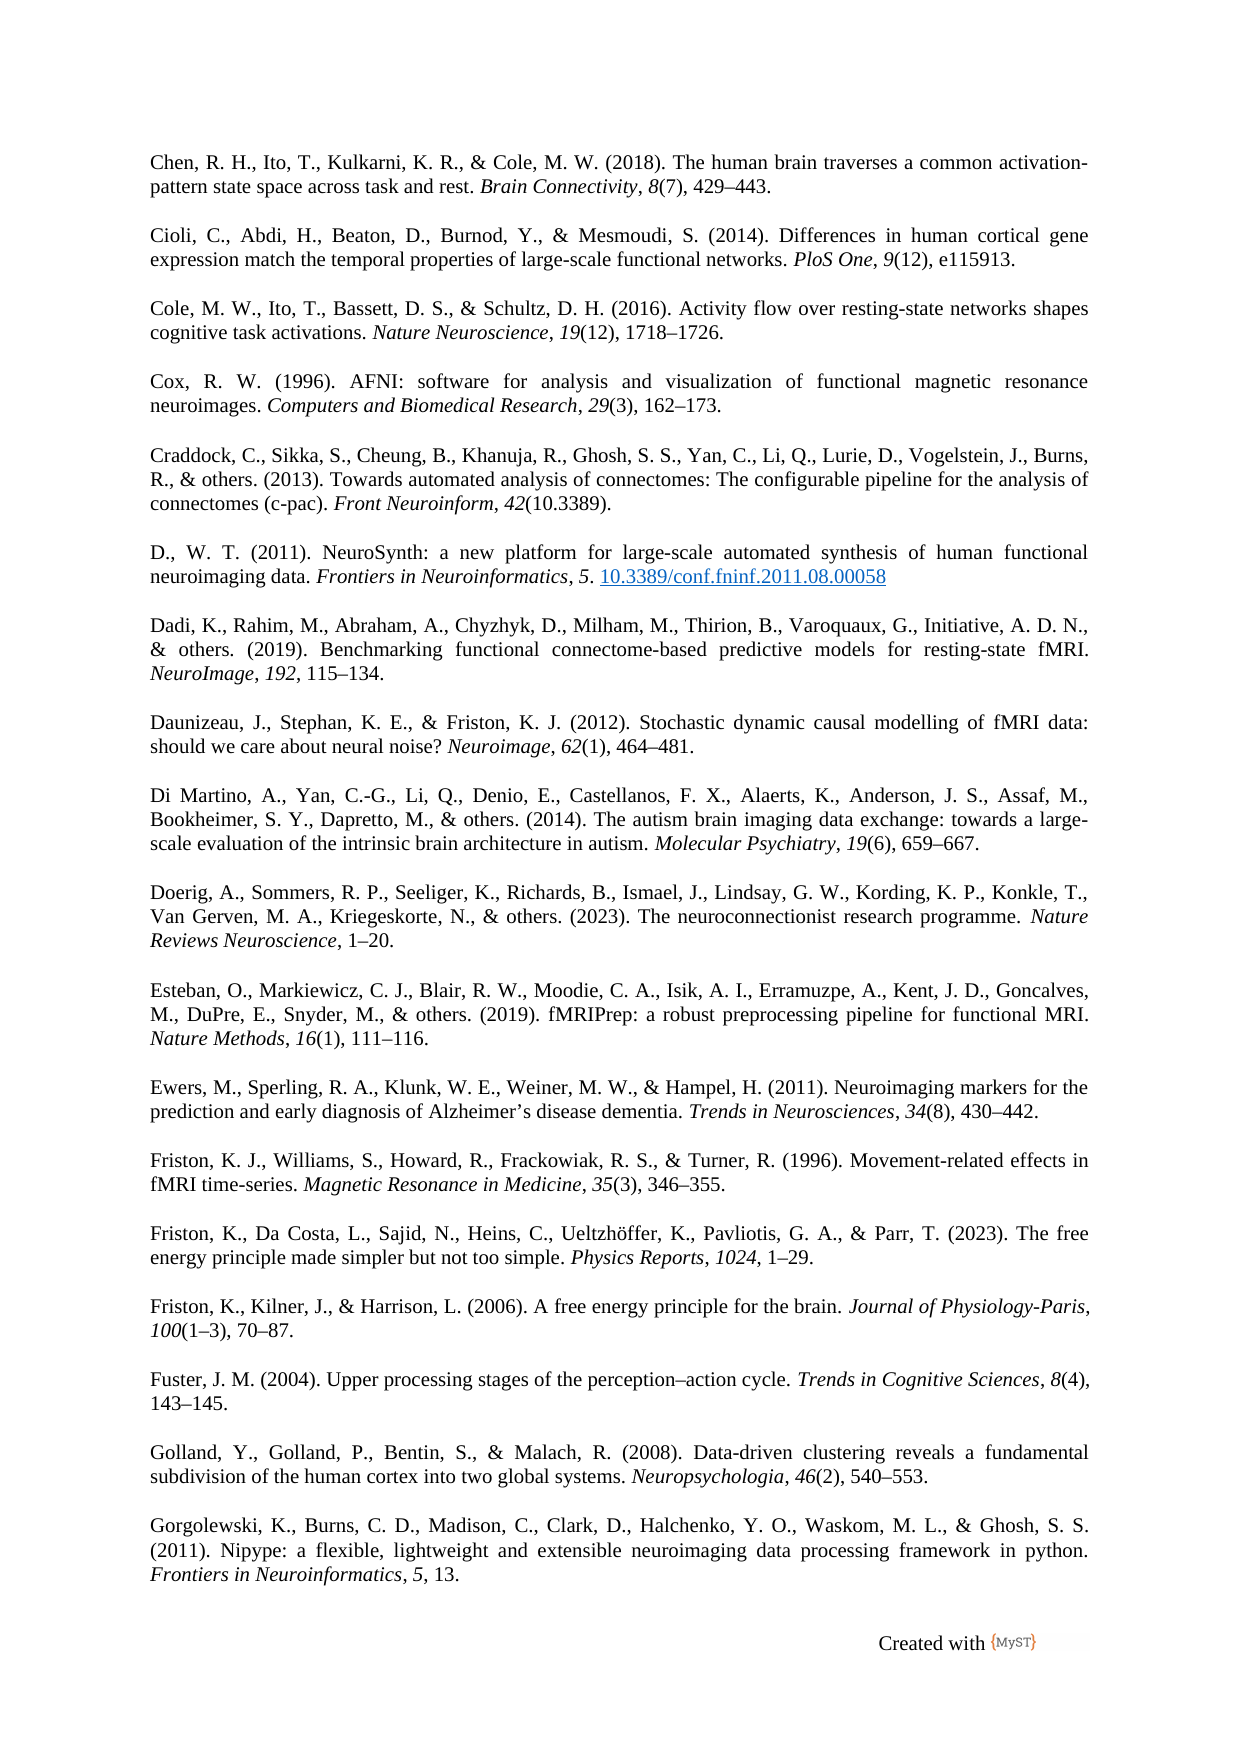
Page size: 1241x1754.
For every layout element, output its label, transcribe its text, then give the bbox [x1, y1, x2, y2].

text Dadi, K., Rahim, M., Abraham, A., Chyzhyk, D., Milham, M., Thirion, B., Varoquaux, G., Initiative, A. D. N., & others. (2019). Benchmarking functional connectome-based predictive models for resting-state fMRI. NeuroImage, 192, 115–134. [150, 613, 1090, 685]
text Fuster, J. M. (2004). Upper processing stages of the perception–action cycle. Trends in Cognitive Sciences, 8(4), 143–145. [150, 1367, 1090, 1415]
picture [990, 1633, 1091, 1651]
text D., W. T. (2011). NeuroSynth: a new platform for large-scale automated synthesis of human functional neuroimaging data. Frontiers in Neuroinformatics, 5. 10.3389/conf.fninf.2011.08.00058 [150, 540, 1090, 588]
text Golland, Y., Golland, P., Bentin, S., & Malach, R. (2008). Data-driven clustering reveals a fundamental subdivision of the human cortex into two global systems. Neuropsychologia, 46(2), 540–553. [150, 1440, 1090, 1488]
text Craddock, C., Sikka, S., Cheung, B., Khanuja, R., Ghosh, S. S., Yan, C., Li, Q., Lurie, D., Vogelstein, J., Burns, R., & others. (2013). Towards automated analysis of connectomes: The configurable pipeline for the analysis of connectomes (c-pac). Front Neuroinform, 42(10.3389). [150, 442, 1090, 515]
text Esteban, O., Markiewicz, C. J., Blair, R. W., Moodie, C. A., Isik, A. I., Erramuzpe, A., Kent, J. D., Goncalves, M., DuPre, E., Snyder, M., & others. (2019). fMRIPrep: a robust preprocessing pipeline for functional MRI. Nature Methods, 16(1), 111–116. [150, 977, 1090, 1050]
text Ewers, M., Sperling, R. A., Klunk, W. E., Weiner, M. W., & Hampel, H. (2011). Neuroimaging markers for the prediction and early diagnosis of Alzheimer’s disease dementia. Trends in Neurosciences, 34(8), 430–442. [150, 1075, 1090, 1123]
text Cox, R. W. (1996). AFNI: software for analysis and visualization of functional magnetic resonance neuroimages. Computers and Biomedical Research, 29(3), 162–173. [150, 369, 1090, 417]
text Daunizeau, J., Stephan, K. E., & Friston, K. J. (2012). Stochastic dynamic causal modelling of fMRI data: should we care about neural noise? Neuroimage, 62(1), 464–481. [150, 710, 1090, 758]
text Friston, K. J., Williams, S., Howard, R., Frackowiak, R. S., & Turner, R. (1996). Movement-related effects in fMRI time-series. Magnetic Resonance in Medicine, 35(3), 346–355. [150, 1148, 1090, 1196]
text Chen, R. H., Ito, T., Kulkarni, K. R., & Cole, M. W. (2018). The human brain traverses a common activation-pattern state space across task and rest. Brain Connectivity, 8(7), 429–443. [150, 150, 1090, 198]
text Di Martino, A., Yan, C.-G., Li, Q., Denio, E., Castellanos, F. X., Alaerts, K., Anderson, J. S., Assaf, M., Bookheimer, S. Y., Dapretto, M., & others. (2014). The autism brain imaging data exchange: towards a large-scale evaluation of the intrinsic brain architecture in autism. Molecular Psychiatry, 19(6), 659–667. [150, 783, 1090, 855]
text Cole, M. W., Ito, T., Bassett, D. S., & Schultz, D. H. (2016). Activity flow over resting-state networks shapes cognitive task activations. Nature Neuroscience, 19(12), 1718–1726. [150, 296, 1090, 344]
text Friston, K., Da Costa, L., Sajid, N., Heins, C., Ueltzhöffer, K., Pavliotis, G. A., & Parr, T. (2023). The free energy principle made simpler but not too simple. Physics Reports, 1024, 1–29. [150, 1221, 1090, 1269]
text Cioli, C., Abdi, H., Beaton, D., Burnod, Y., & Mesmoudi, S. (2014). Differences in human cortical gene expression match the temporal properties of large-scale functional networks. PloS One, 9(12), e115913. [150, 223, 1090, 271]
text Doerig, A., Sommers, R. P., Seeliger, K., Richards, B., Ismael, J., Lindsay, G. W., Kording, K. P., Konkle, T., Van Gerven, M. A., Kriegeskorte, N., & others. (2023). The neuroconnectionist research programme. Nature Reviews Neuroscience, 1–20. [150, 880, 1090, 952]
text Friston, K., Kilner, J., & Harrison, L. (2006). A free energy principle for the brain. Journal of Physiology-Paris, 100(1–3), 70–87. [150, 1294, 1090, 1342]
text Gorgolewski, K., Burns, C. D., Madison, C., Clark, D., Halchenko, Y. O., Waskom, M. L., & Ghosh, S. S. (2011). Nipype: a flexible, lightweight and extensible neuroimaging data processing framework in python. Frontiers in Neuroinformatics, 5, 13. [150, 1513, 1090, 1586]
